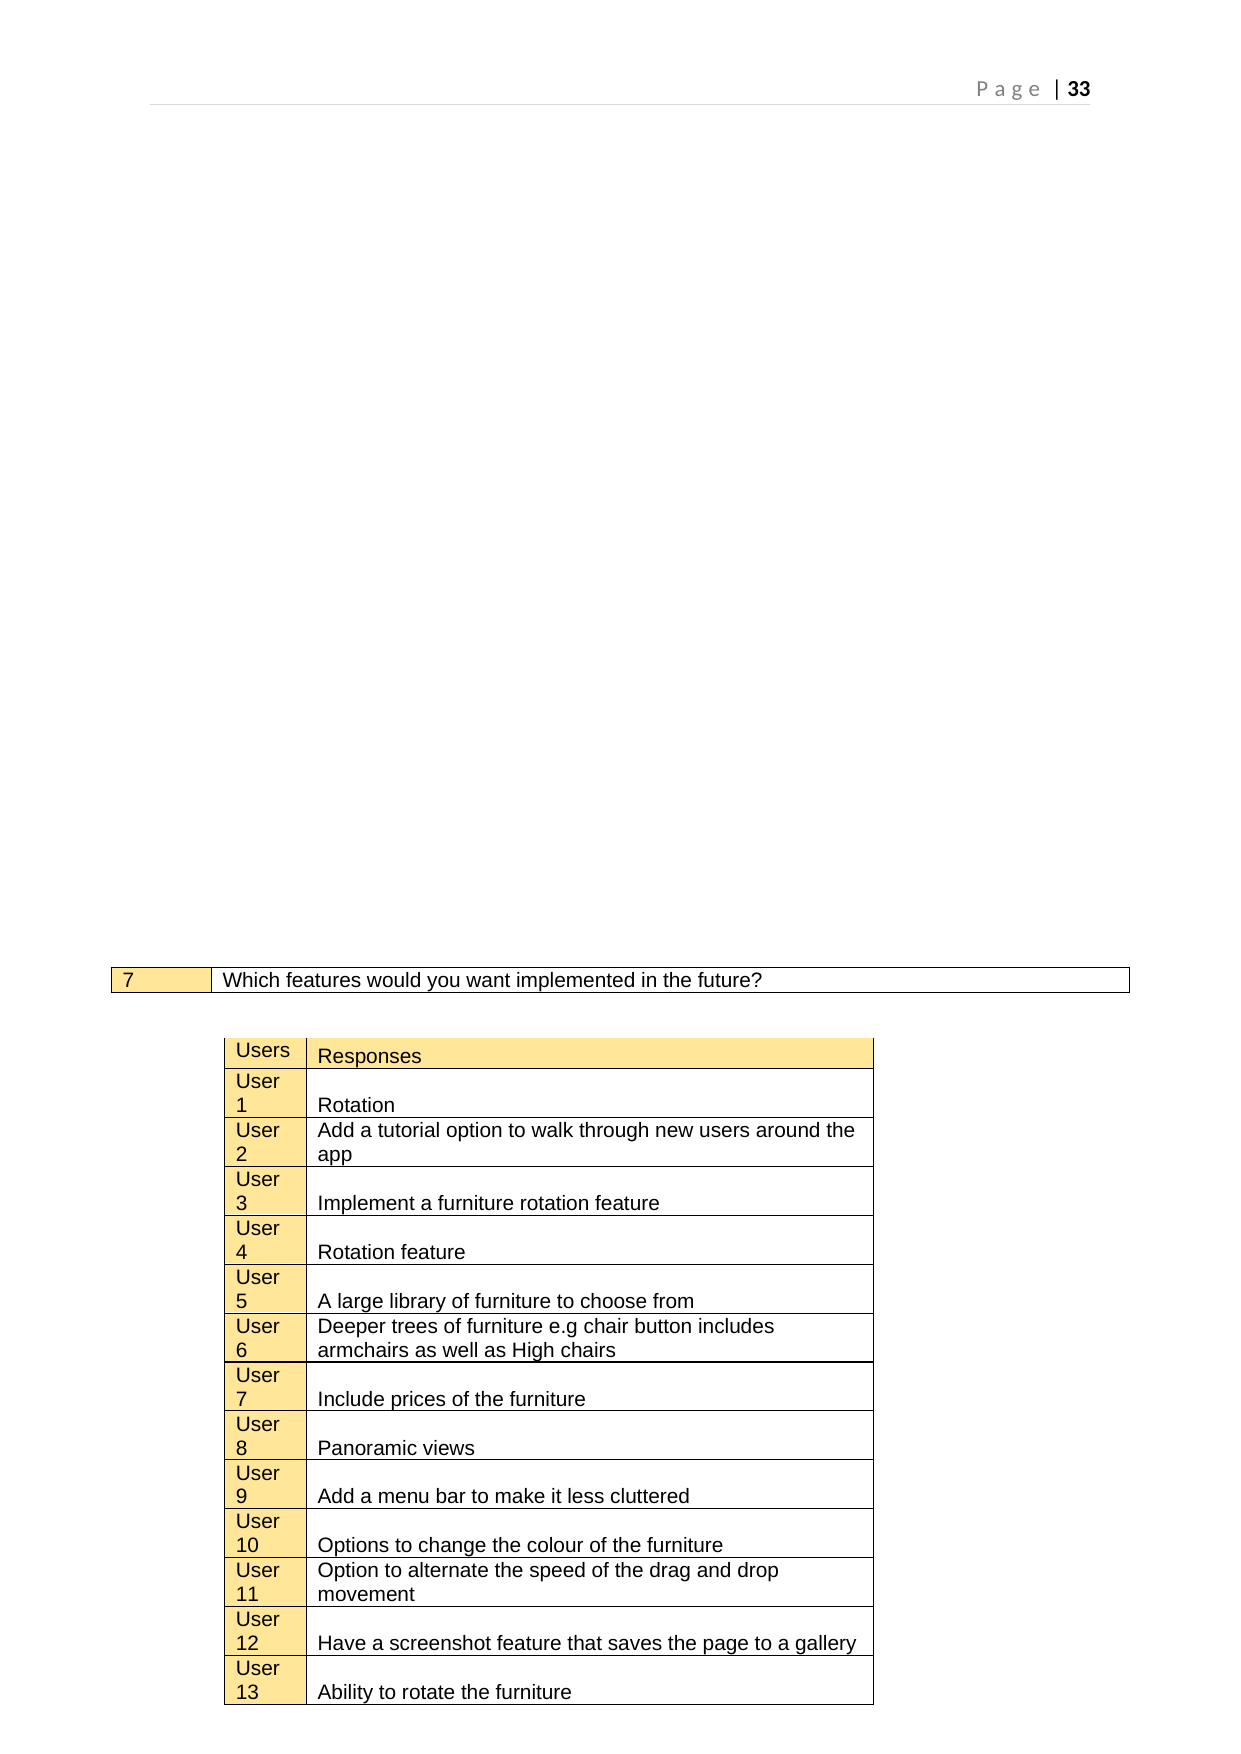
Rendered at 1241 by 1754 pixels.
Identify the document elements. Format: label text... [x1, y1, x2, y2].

table_cell Panoramic views [307, 1411, 873, 1459]
table_cell Implement a furniture rotation feature [307, 1167, 873, 1214]
table_cell User 12 [225, 1607, 306, 1655]
table_cell User 6 [225, 1314, 306, 1361]
table_cell Rotation feature [307, 1216, 873, 1263]
table_cell Have a screenshot feature that saves the page to a gallery [307, 1607, 873, 1655]
table_cell User 13 [225, 1656, 306, 1704]
table_header Which features would you want implemented in the future? [212, 968, 1129, 992]
table_cell Option to alternate the speed of the drag and drop movement [307, 1558, 873, 1606]
table_cell A large library of furniture to choose from [307, 1265, 873, 1312]
table_cell User 7 [225, 1363, 306, 1410]
table_cell User 3 [225, 1167, 306, 1214]
table_cell User 9 [225, 1460, 306, 1508]
table_cell User 1 [225, 1069, 306, 1117]
table_cell Options to change the colour of the furniture [307, 1509, 873, 1557]
table_cell User 8 [225, 1411, 306, 1459]
table_cell Add a menu bar to make it less cluttered [307, 1460, 873, 1508]
table_header Responses [307, 1038, 873, 1068]
table_cell Add a tutorial option to walk through new users around the app [307, 1118, 873, 1166]
table_cell User 2 [225, 1118, 306, 1166]
table_cell Ability to rotate the furniture [307, 1656, 873, 1704]
table_cell Include prices of the furniture [307, 1363, 873, 1410]
table_cell Deeper trees of furniture e.g chair button includes armchairs as well as High chairs [307, 1314, 873, 1361]
table_cell Rotation [307, 1069, 873, 1117]
table_header Users [225, 1038, 306, 1068]
table_header 7 [112, 968, 211, 992]
table_cell User 11 [225, 1558, 306, 1606]
table_cell User 10 [225, 1509, 306, 1557]
table_cell User 5 [225, 1265, 306, 1312]
table_cell User 4 [225, 1216, 306, 1263]
